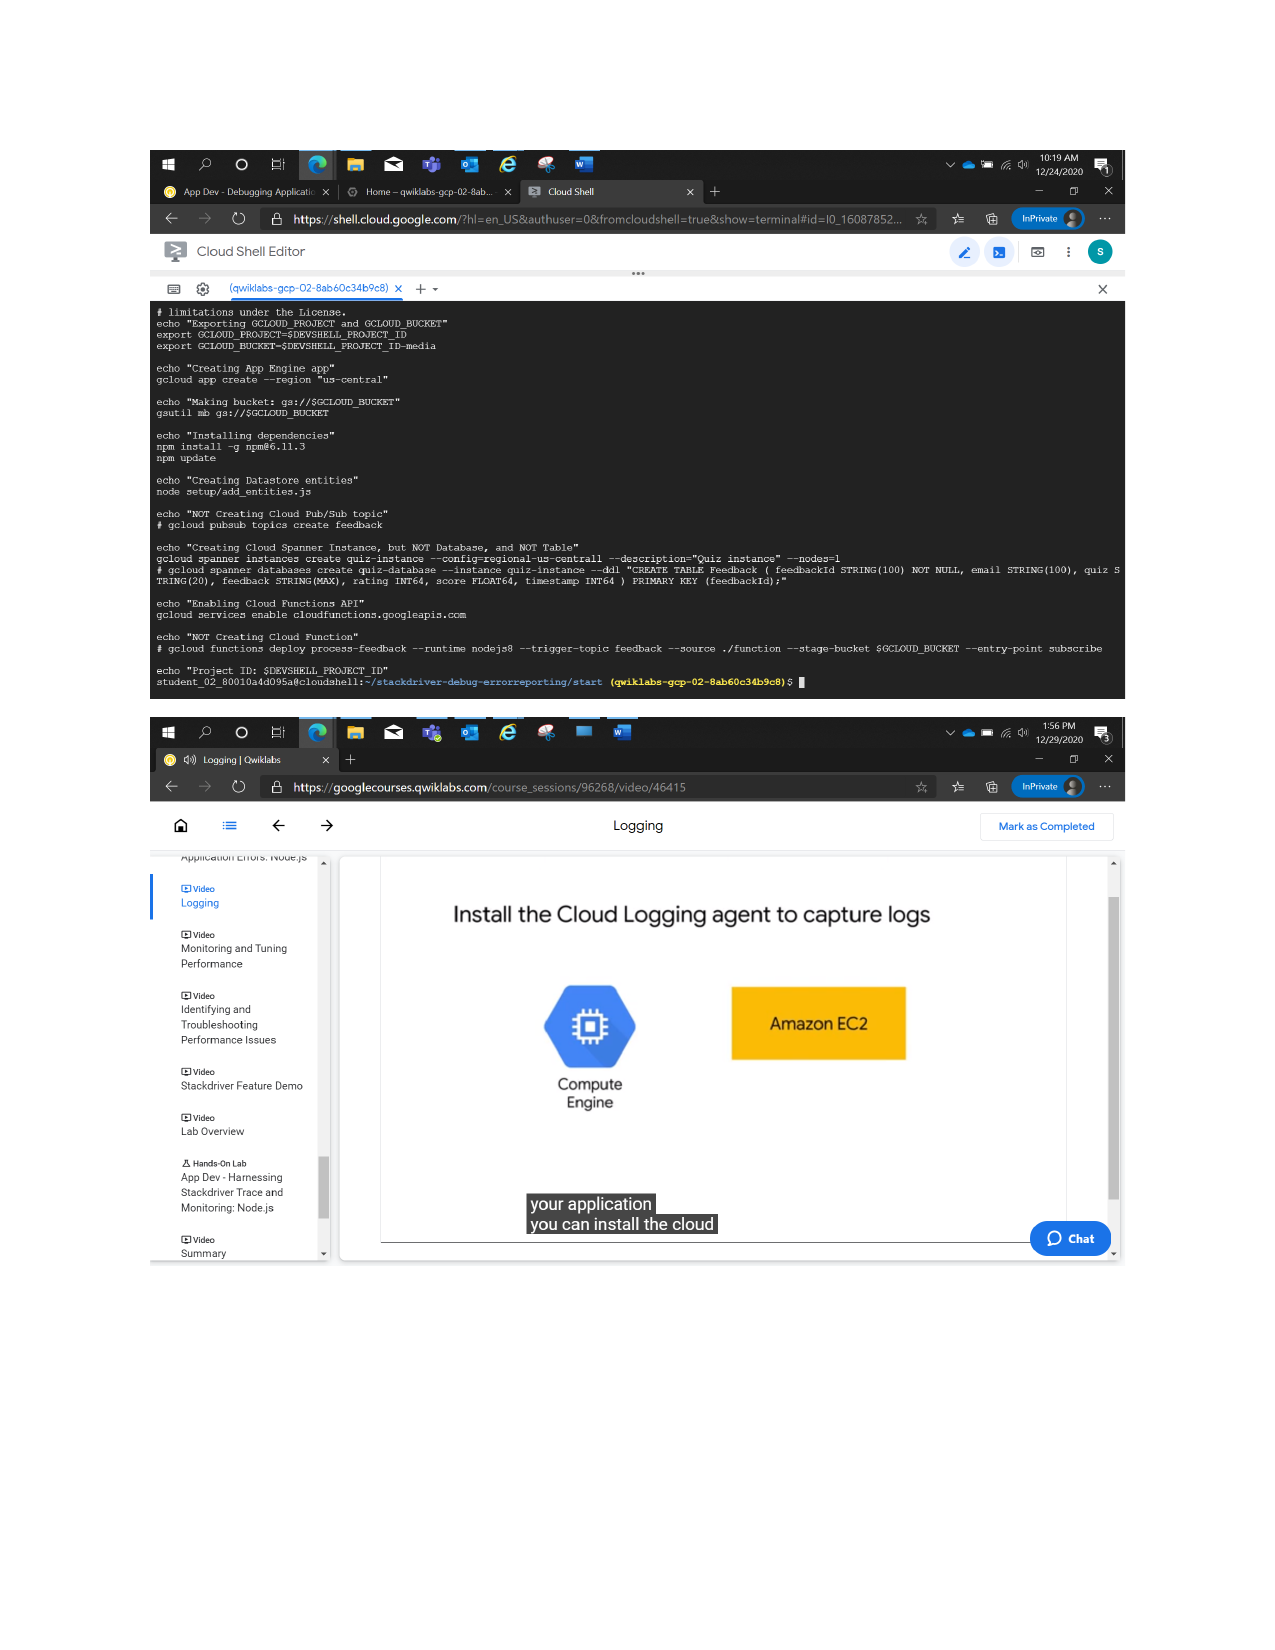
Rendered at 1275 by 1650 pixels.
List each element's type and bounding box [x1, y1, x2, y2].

picture [150, 150, 1125, 699]
picture [150, 717, 1125, 1266]
